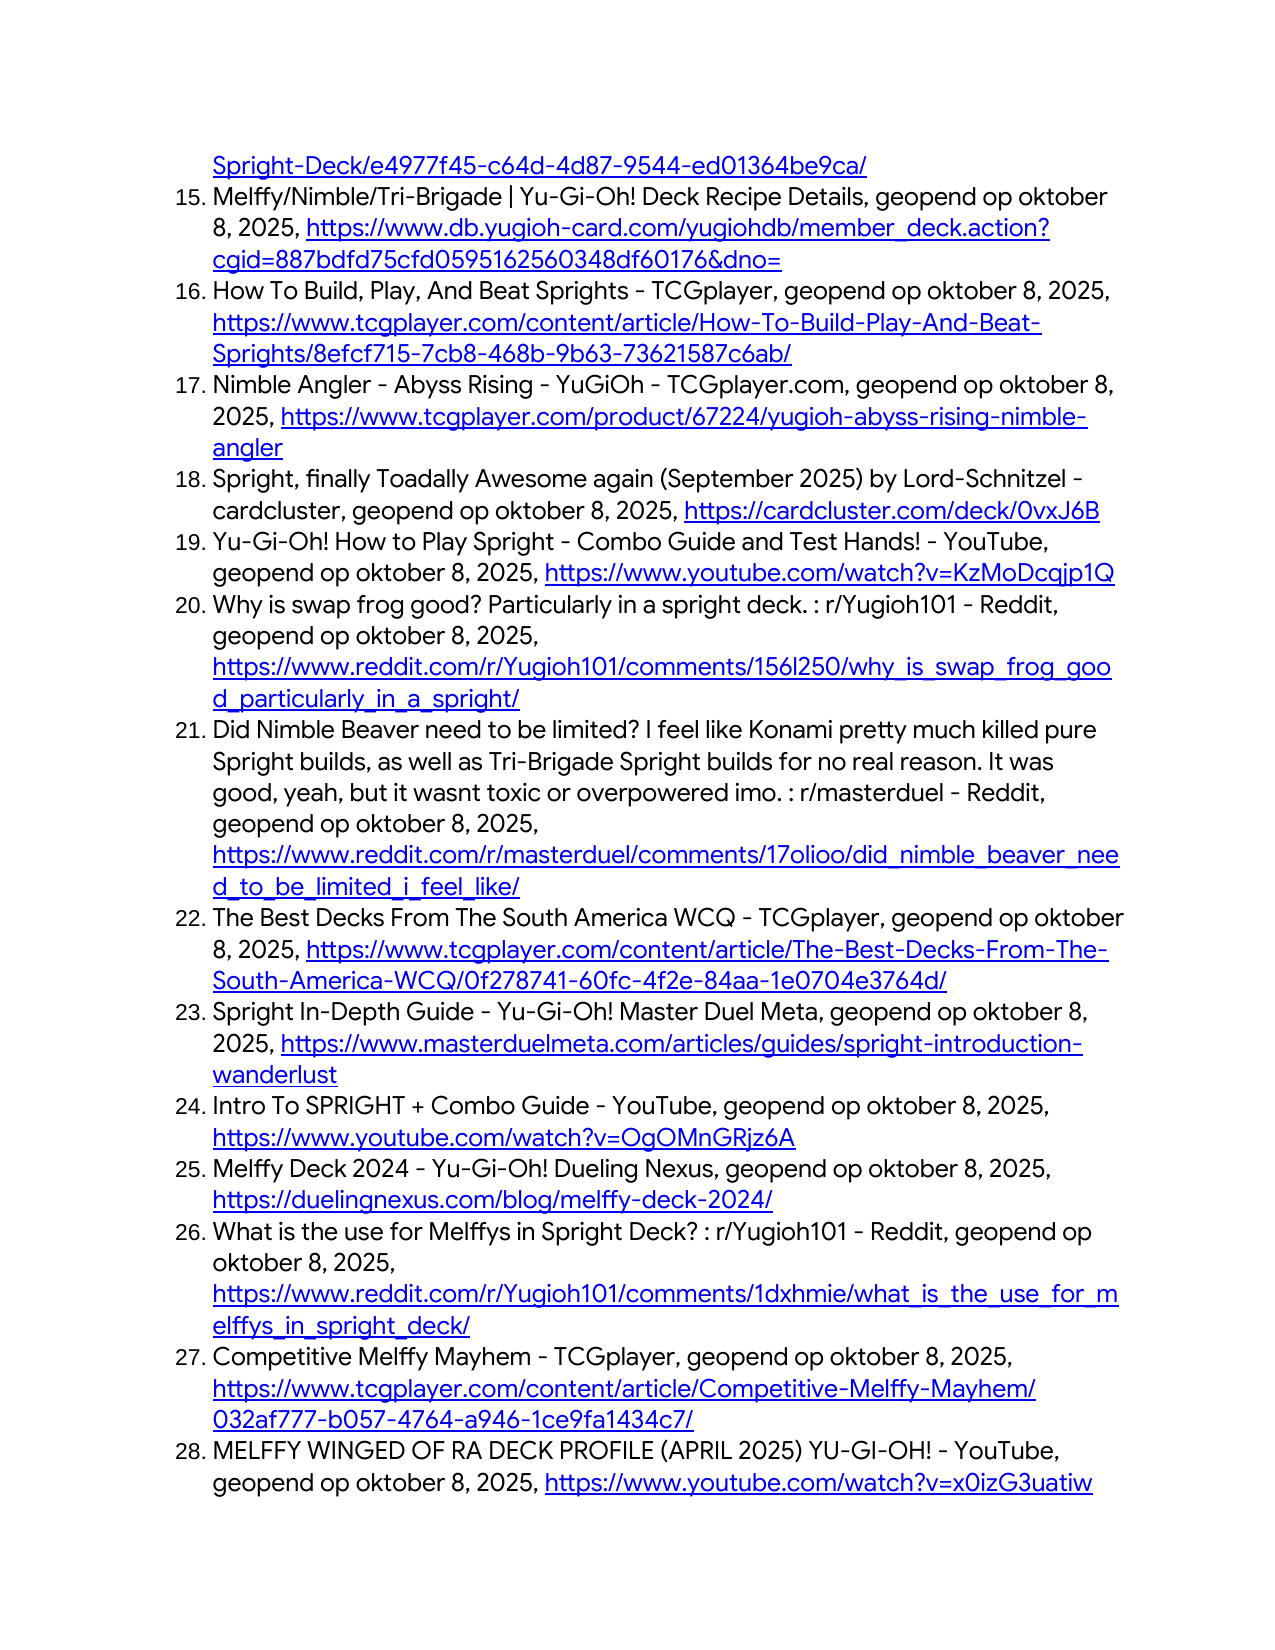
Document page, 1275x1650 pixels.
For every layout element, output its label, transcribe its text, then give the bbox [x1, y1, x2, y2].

list Spright, finally Toadally Awesome again (September 2025) by Lord-Schnitzel - cardcluster, geopend op oktober 8, 2025, https://cardcluster.com/deck/0vxJ6B [175, 463, 1125, 526]
list Spright In-Depth Guide - Yu-Gi-Oh! Master Duel Meta, geopend op oktober 8, 2025, https://www.masterduelmeta.com/articles/guides/spright-introduction-wanderlust [175, 997, 1125, 1091]
list Nimble Angler - Abyss Rising - YuGiOh - TCGplayer.com, geopend op oktober 8, 2025, https://www.tcgplayer.com/product/67224/yugioh-abyss-rising-nimble-angler [175, 369, 1125, 463]
list Did Nimble Beaver need to be limited? I feel like Konami pretty much killed pure Spright builds, as well as Tri-Brigade Spright builds for no real reason. It was good, yeah, but it wasnt toxic or overpowered imo. : r/masterduel - Reddit, geopend op oktober 8, 2025, https://www.reddit.com/r/masterduel/comments/17olioo/did_nimble_beaver_need_to_be_limited_i_feel_like/ [175, 714, 1125, 902]
list Melffy/Nimble/Tri-Brigade | Yu-Gi-Oh! Deck Recipe Details, geopend op oktober 8, 2025, https://www.db.yugioh-card.com/yugiohdb/member_deck.action?cgid=887bdfd75cfd0595162560348df60176&dno= [175, 181, 1125, 275]
list Why is swap frog good? Particularly in a spright deck. : r/Yugioh101 - Reddit, geopend op oktober 8, 2025, https://www.reddit.com/r/Yugioh101/comments/156l250/why_is_swap_frog_good_particularly_in_a_spright/ [175, 589, 1125, 714]
list MELFFY WINGED OF RA DECK PROFILE (APRIL 2025) YU-GI-OH! - YouTube, geopend op oktober 8, 2025, https://www.youtube.com/watch?v=x0izG3uatiw [175, 1436, 1125, 1498]
list The Best Decks From The South America WCQ - TCGplayer, geopend op oktober 8, 2025, https://www.tcgplayer.com/content/article/The-Best-Decks-From-The-South-America-WCQ/0f278741-60fc-4f2e-84aa-1e0704e3764d/ [175, 902, 1125, 997]
list What is the use for Melffys in Spright Deck? : r/Yugioh101 - Reddit, geopend op oktober 8, 2025, https://www.reddit.com/r/Yugioh101/comments/1dxhmie/what_is_the_use_for_melffys_in_spright_deck/ [175, 1216, 1125, 1341]
list Melffy Deck 2024 - Yu-Gi-Oh! Dueling Nexus, geopend op oktober 8, 2025, https://duelingnexus.com/blog/melffy-deck-2024/ [175, 1153, 1125, 1216]
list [175, 150, 1125, 181]
list Competitive Melffy Mayhem - TCGplayer, geopend op oktober 8, 2025, https://www.tcgplayer.com/content/article/Competitive-Melffy-Mayhem/032af777-b057-4764-a946-1ce9fa1434c7/ [175, 1341, 1125, 1436]
list Intro To SPRIGHT + Combo Guide - YouTube, geopend op oktober 8, 2025, https://www.youtube.com/watch?v=OgOMnGRjz6A [175, 1091, 1125, 1153]
list How To Build, Play, And Beat Sprights - TCGplayer, geopend op oktober 8, 2025, https://www.tcgplayer.com/content/article/How-To-Build-Play-And-Beat-Sprights/8efcf715-7cb8-468b-9b63-73621587c6ab/ [175, 275, 1125, 369]
list Yu-Gi-Oh! How to Play Spright - Combo Guide and Test Hands! - YouTube, geopend op oktober 8, 2025, https://www.youtube.com/watch?v=KzMoDcqjp1Q [175, 526, 1125, 589]
